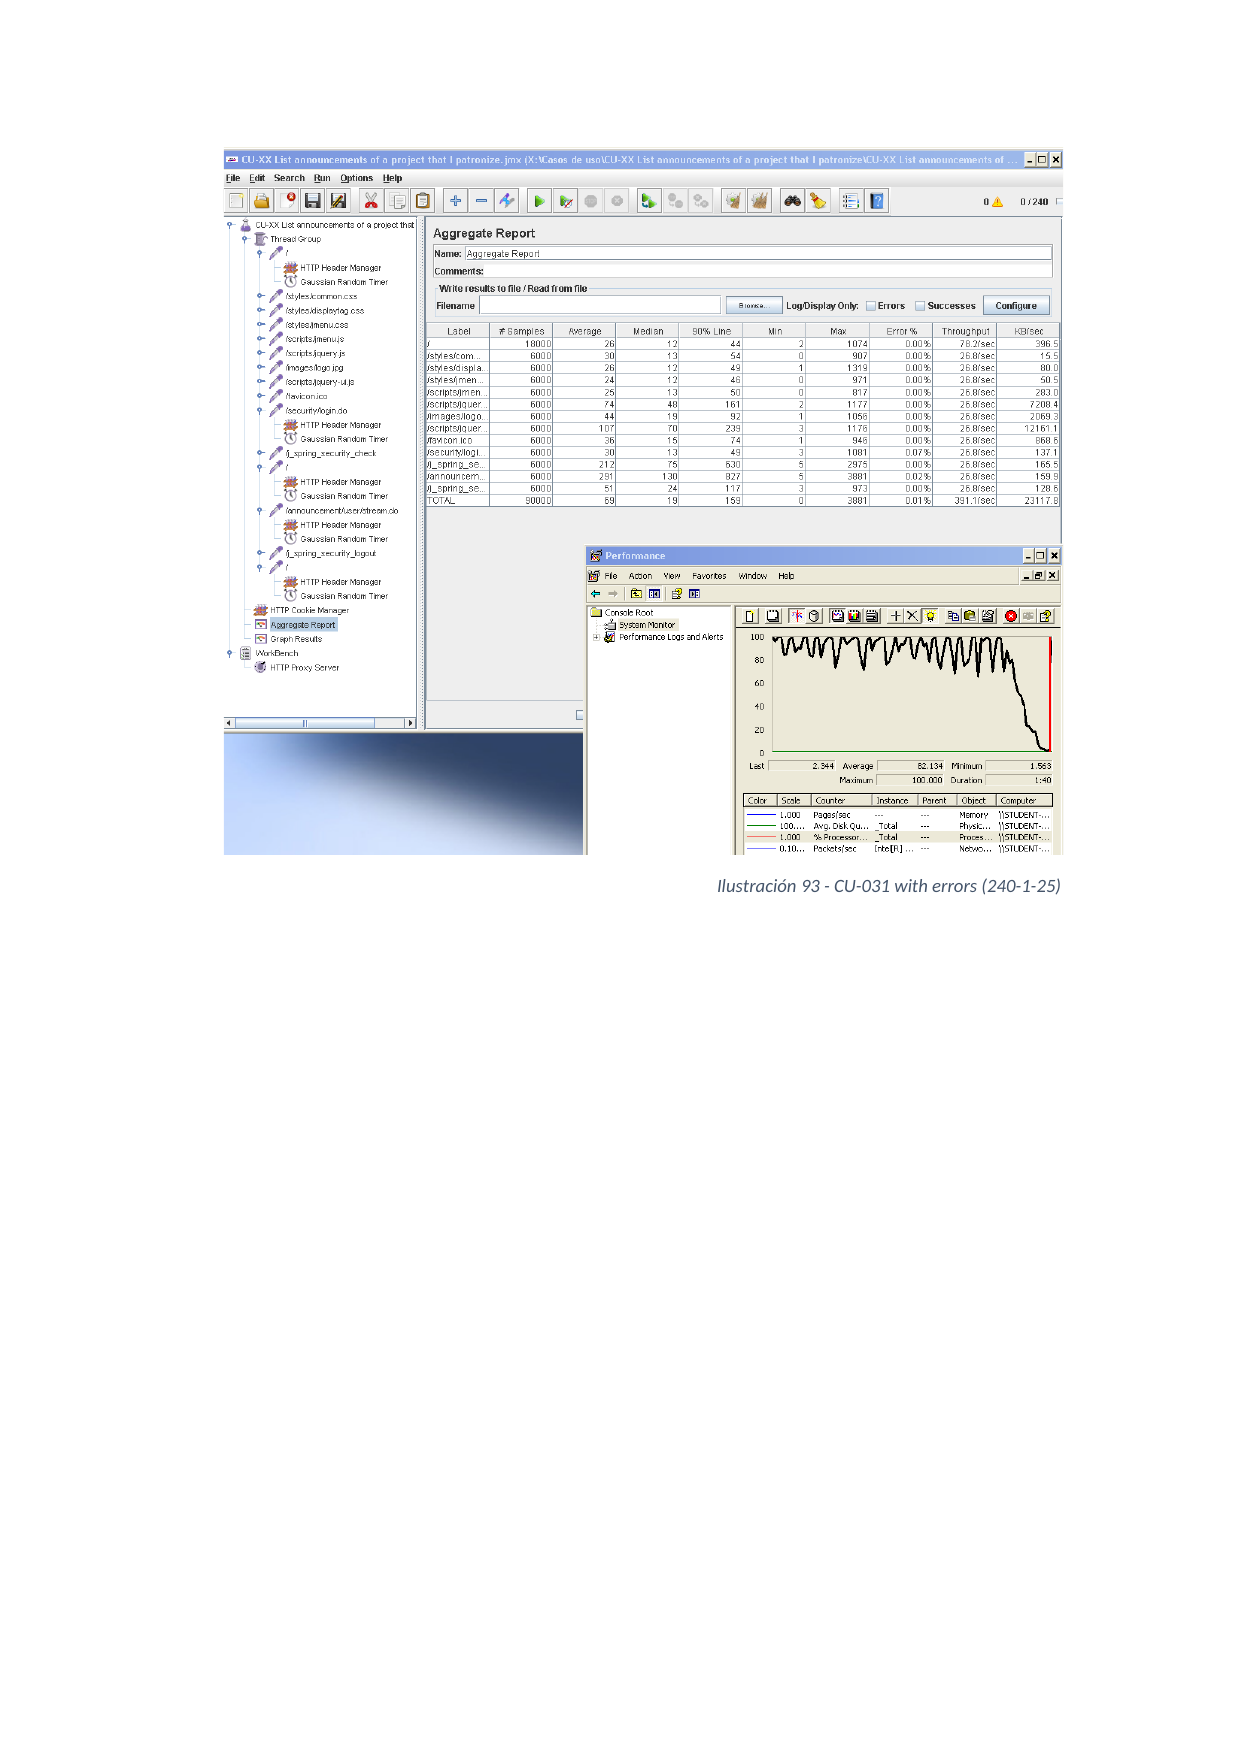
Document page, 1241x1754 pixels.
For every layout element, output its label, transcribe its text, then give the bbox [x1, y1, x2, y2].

text Ilustración 93 - CU-031 with errors (240-1-25) [177, 874, 1063, 897]
picture [223, 147, 1064, 855]
